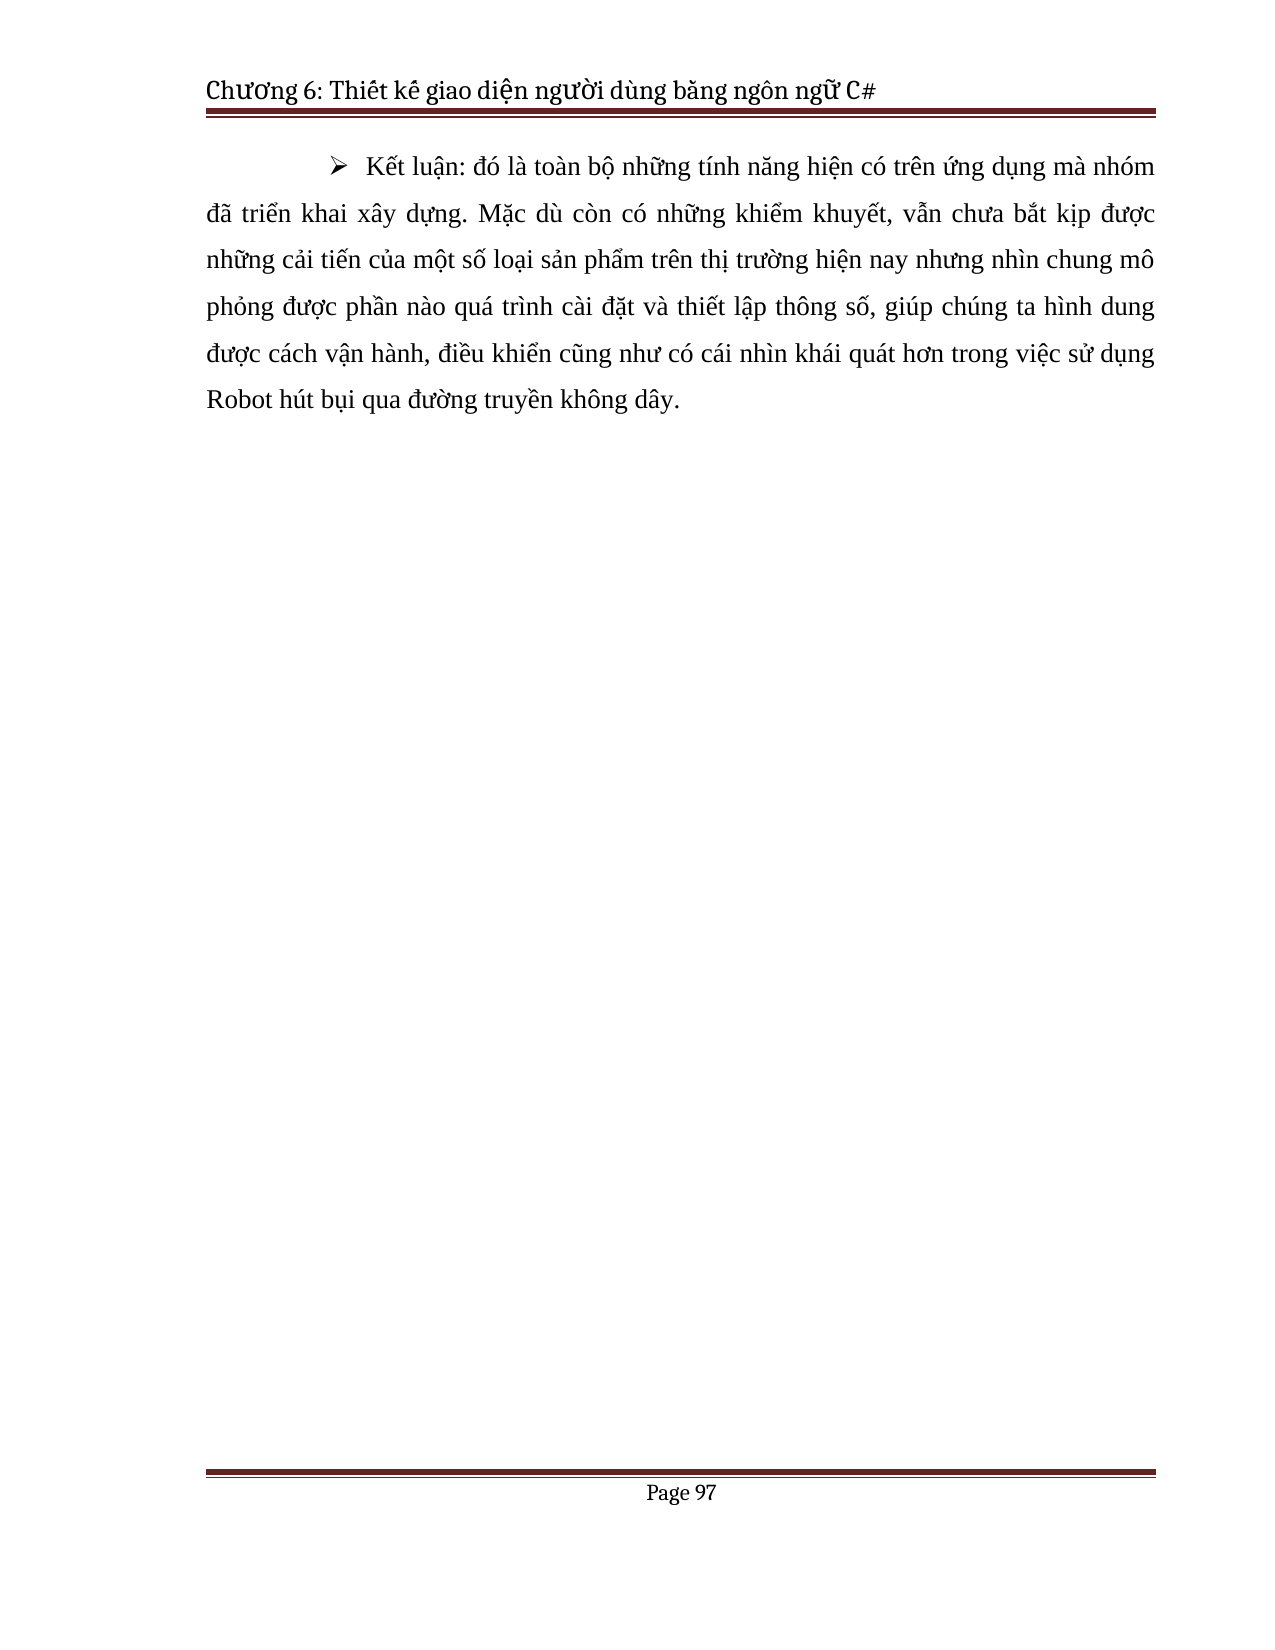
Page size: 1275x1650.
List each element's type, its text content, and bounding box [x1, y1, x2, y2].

list Kết luận: đó là toàn bộ những tính năng hiện có trên ứng dụng mà nhóm đã triển khai xây dựng. Mặc dù còn có những khiểm khuyết, vẫn chưa bắt kịp được những cải tiến của một số loại sản phẩm trên thị trường hiện nay nhưng nhìn chung mô phỏng được phần nào quá trình cài đặt và thiết lập thông số, giúp chúng ta hình dung được cách vận hành, điều khiển cũng như có cái nhìn khái quát hơn trong việc sử dụng Robot hút bụi qua đường truyền không dây. [206, 150, 1156, 414]
